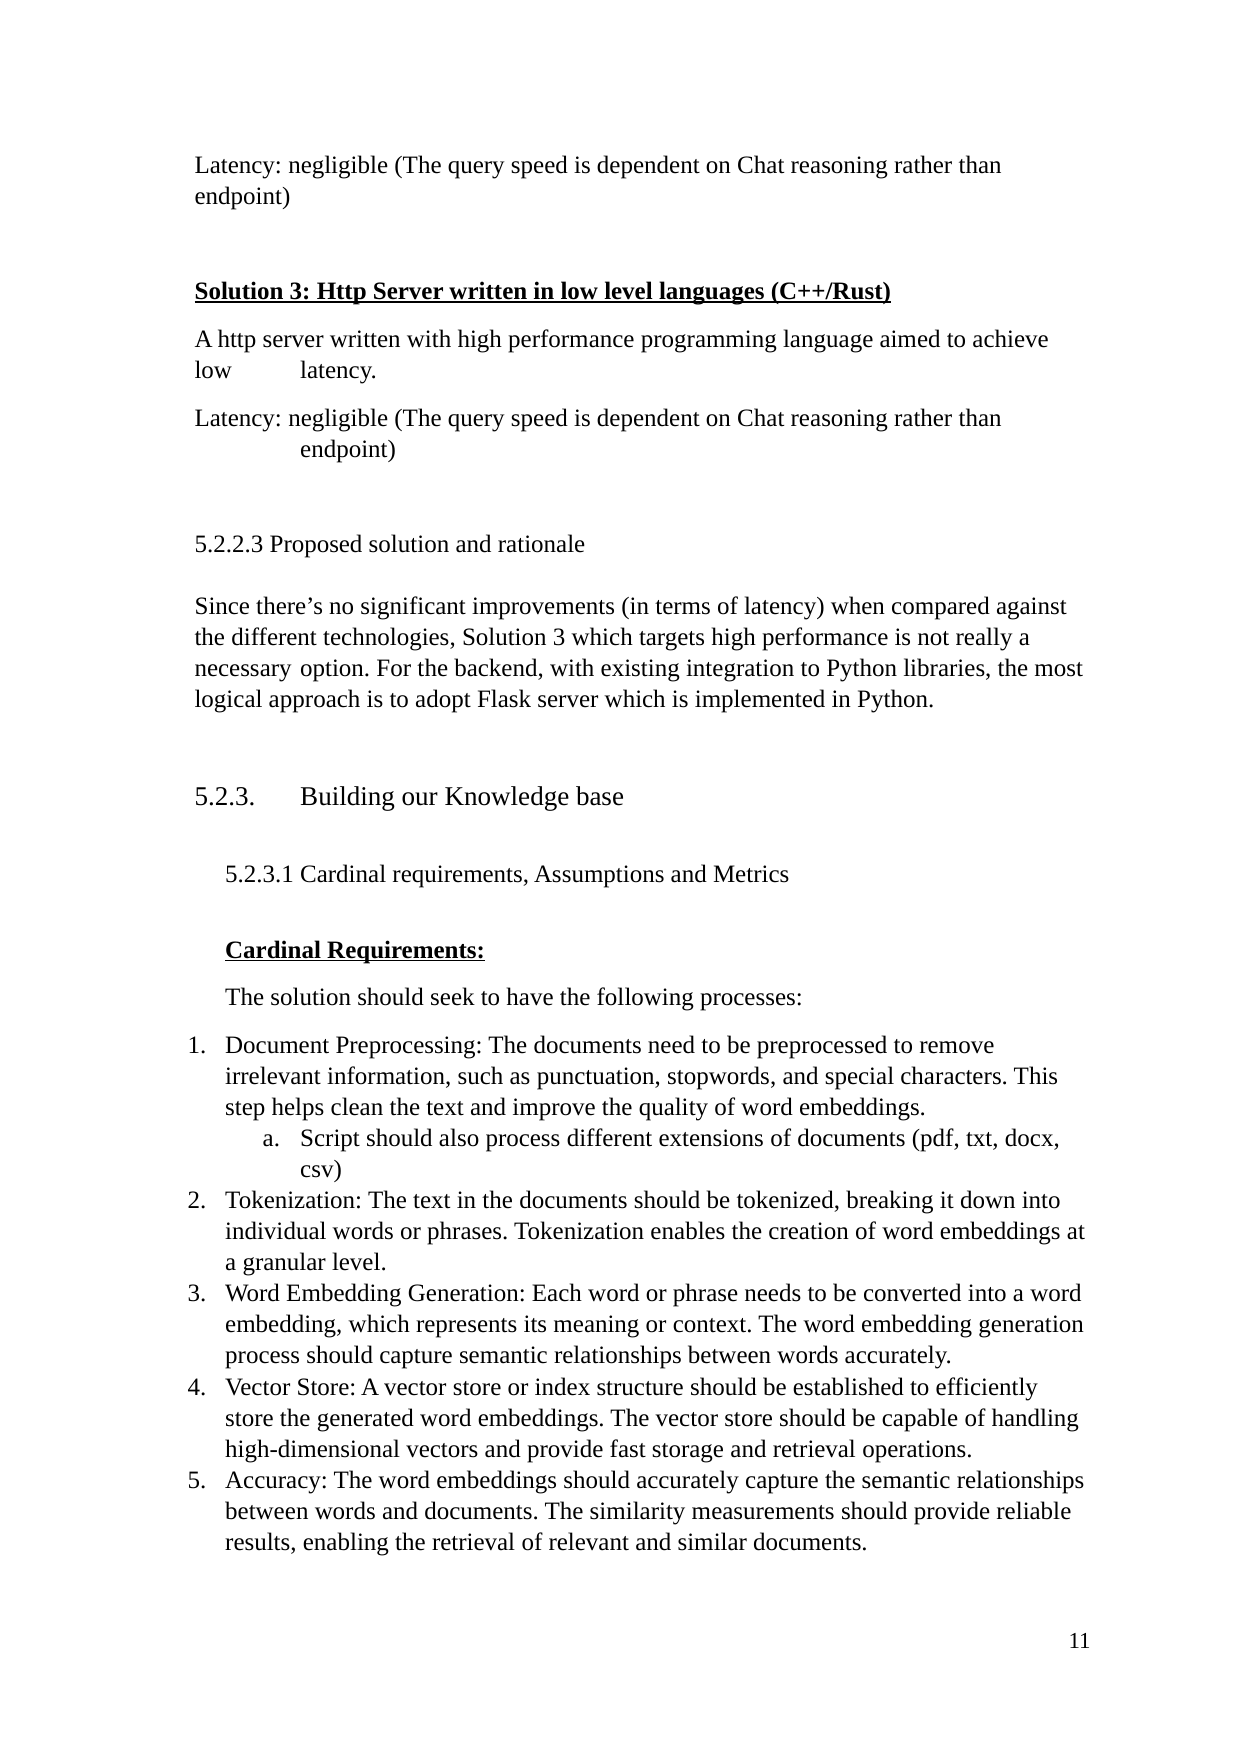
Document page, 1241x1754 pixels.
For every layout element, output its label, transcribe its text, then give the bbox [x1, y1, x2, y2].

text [194, 150, 1090, 210]
text Latency: negligible (The query speed is dependent on Chat reasoning rather than endpoint) [194, 403, 1090, 463]
list Document Preprocessing: The documents need to be preprocessed to remove irrelevant information, such as punctuation, stopwords, and special characters. This step helps clean the text and improve the quality of word embeddings. [187, 1030, 1090, 1121]
text Cardinal Requirements: [150, 935, 1090, 963]
subtitle Building our Knowledge base [194, 780, 1090, 811]
list Word Embedding Generation: Each word or phrase needs to be converted into a word embedding, which represents its meaning or context. The word embedding generation process should capture semantic relationships between words accurately. [187, 1278, 1090, 1369]
list Accuracy: The word embeddings should accurately capture the semantic relationships between words and documents. The similarity measurements should provide reliable results, enabling the retrieval of relevant and similar documents. [187, 1465, 1090, 1556]
text Since there’s no significant improvements (in terms of latency) when compared against the different technologies, Solution 3 which targets high performance is not really a necessary option. For the backend, with existing integration to Python libraries, the most logical approach is to adopt Flask server which is implemented in Python. [194, 591, 1090, 713]
list Vector Store: A vector store or index structure should be established to efficiently store the generated word embeddings. The vector store should be capable of handling high-dimensional vectors and provide fast storage and retrieval operations. [187, 1372, 1090, 1462]
list Script should also process different extensions of documents (pdf, txt, docx, csv) [262, 1123, 1090, 1183]
text Solution 3: Http Server written in low level languages (C++/Rust) [194, 276, 1090, 305]
text The solution should seek to have the following processes: [225, 982, 1090, 1011]
text A http server written with high performance programming language aimed to achieve low latency. [194, 324, 1090, 384]
subtitle 5.2.2.3 Proposed solution and rationale [194, 529, 1090, 589]
subtitle 5.2.3.1 Cardinal requirements, Assumptions and Metrics [150, 859, 1090, 887]
list Tokenization: The text in the documents should be tokenized, breaking it down into individual words or phrases. Tokenization enables the creation of word embeddings at a granular level. [187, 1185, 1090, 1276]
